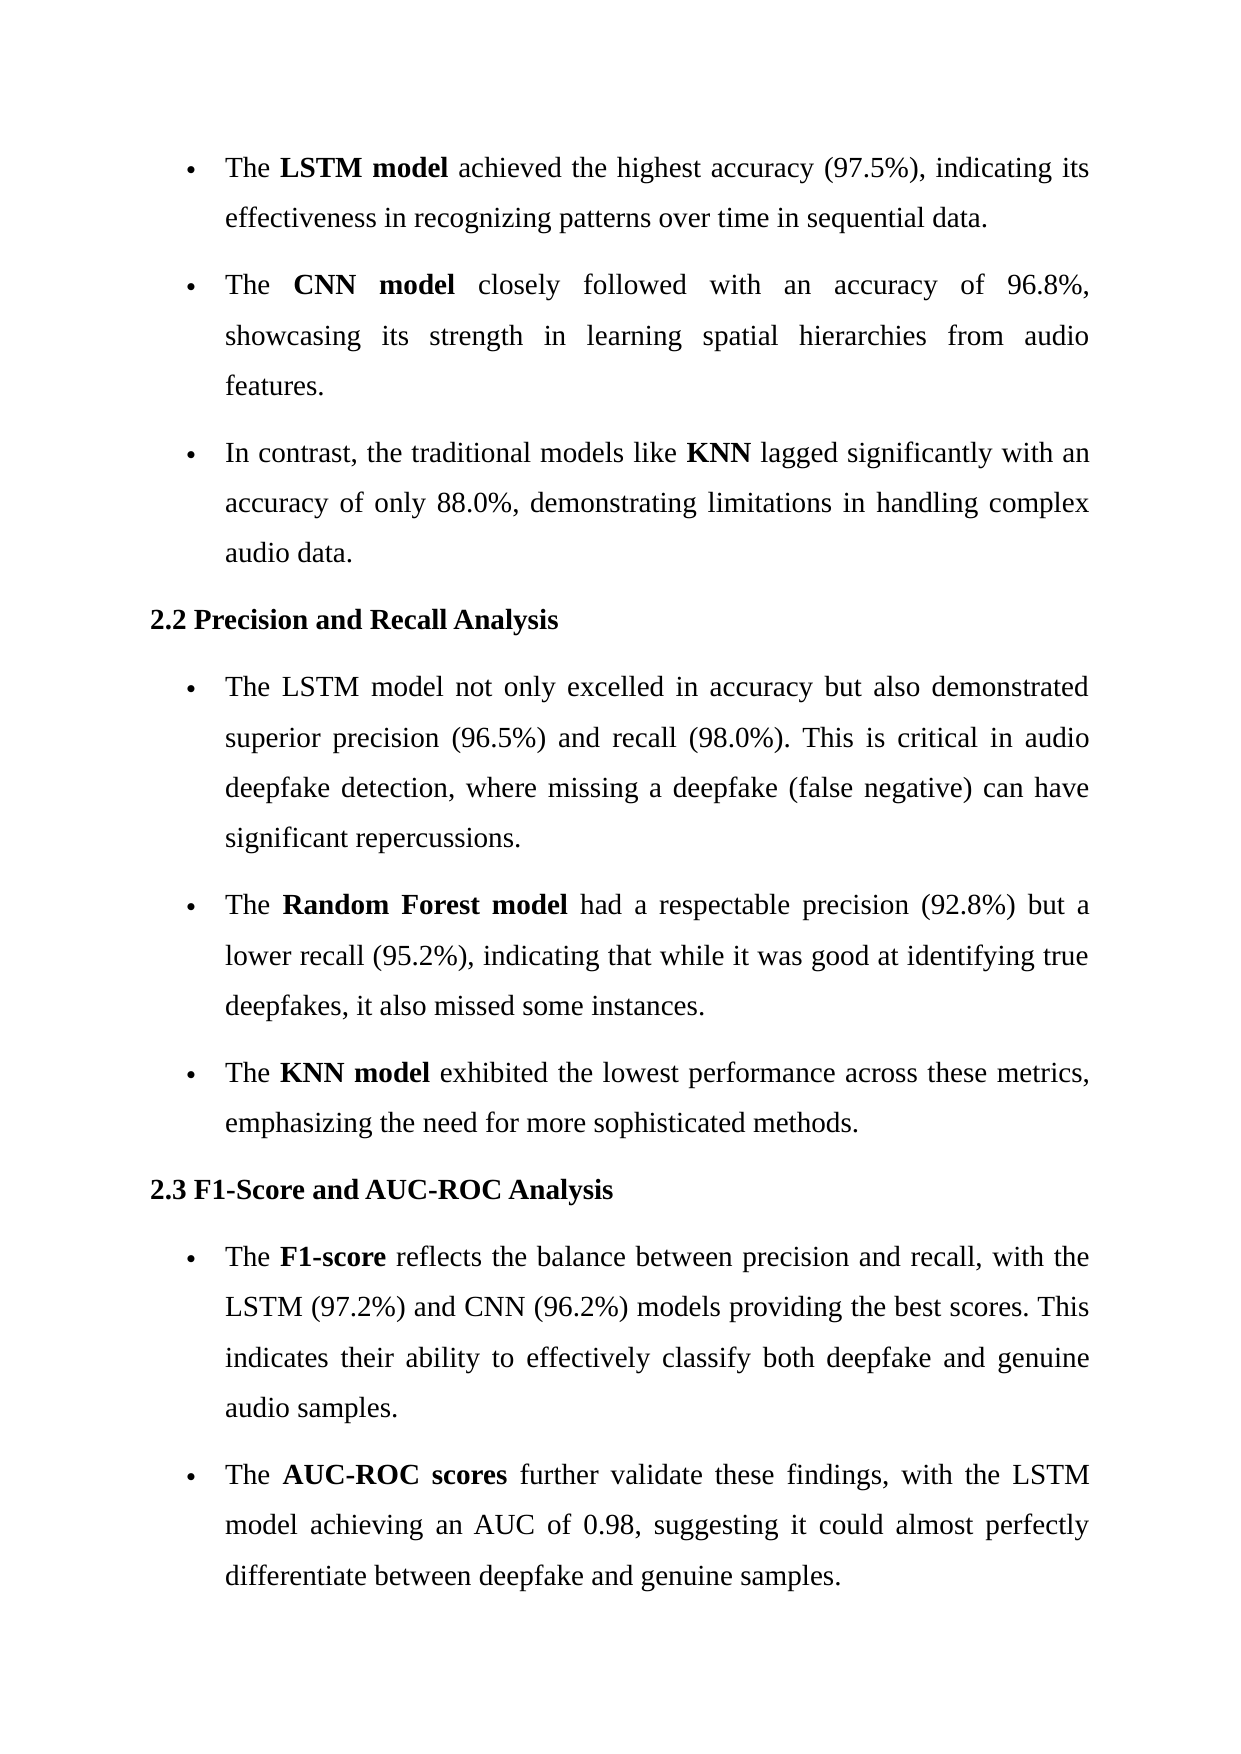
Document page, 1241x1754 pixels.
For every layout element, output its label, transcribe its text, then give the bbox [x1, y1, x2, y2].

list The CNN model closely followed with an accuracy of 96.8%, showcasing its strength in learning spatial hierarchies from audio features. [187, 267, 1090, 401]
list In contrast, the traditional models like KNN lagged significantly with an accuracy of only 88.0%, demonstrating limitations in handling complex audio data. [187, 435, 1090, 569]
text 2.3 F1-Score and AUC-ROC Analysis [150, 1172, 1090, 1206]
text 2.2 Precision and Recall Analysis [150, 602, 1090, 636]
list The Random Forest model had a respectable precision (92.8%) but a lower recall (95.2%), indicating that while it was good at identifying true deepfakes, it also missed some instances. [187, 887, 1090, 1022]
list The KNN model exhibited the lowest performance across these metrics, emphasizing the need for more sophisticated methods. [187, 1055, 1090, 1139]
list The LSTM model not only excelled in accuracy but also demonstrated superior precision (96.5%) and recall (98.0%). This is critical in audio deepfake detection, where missing a deepfake (false negative) can have significant repercussions. [187, 669, 1090, 854]
list The AUC-ROC scores further validate these findings, with the LSTM model achieving an AUC of 0.98, suggesting it could almost perfectly differentiate between deepfake and genuine samples. [187, 1457, 1090, 1591]
list The LSTM model achieved the highest accuracy (97.5%), indicating its effectiveness in recognizing patterns over time in sequential data. [187, 150, 1090, 234]
list The F1-score reflects the balance between precision and recall, with the LSTM (97.2%) and CNN (96.2%) models providing the best scores. This indicates their ability to effectively classify both deepfake and genuine audio samples. [187, 1239, 1090, 1424]
